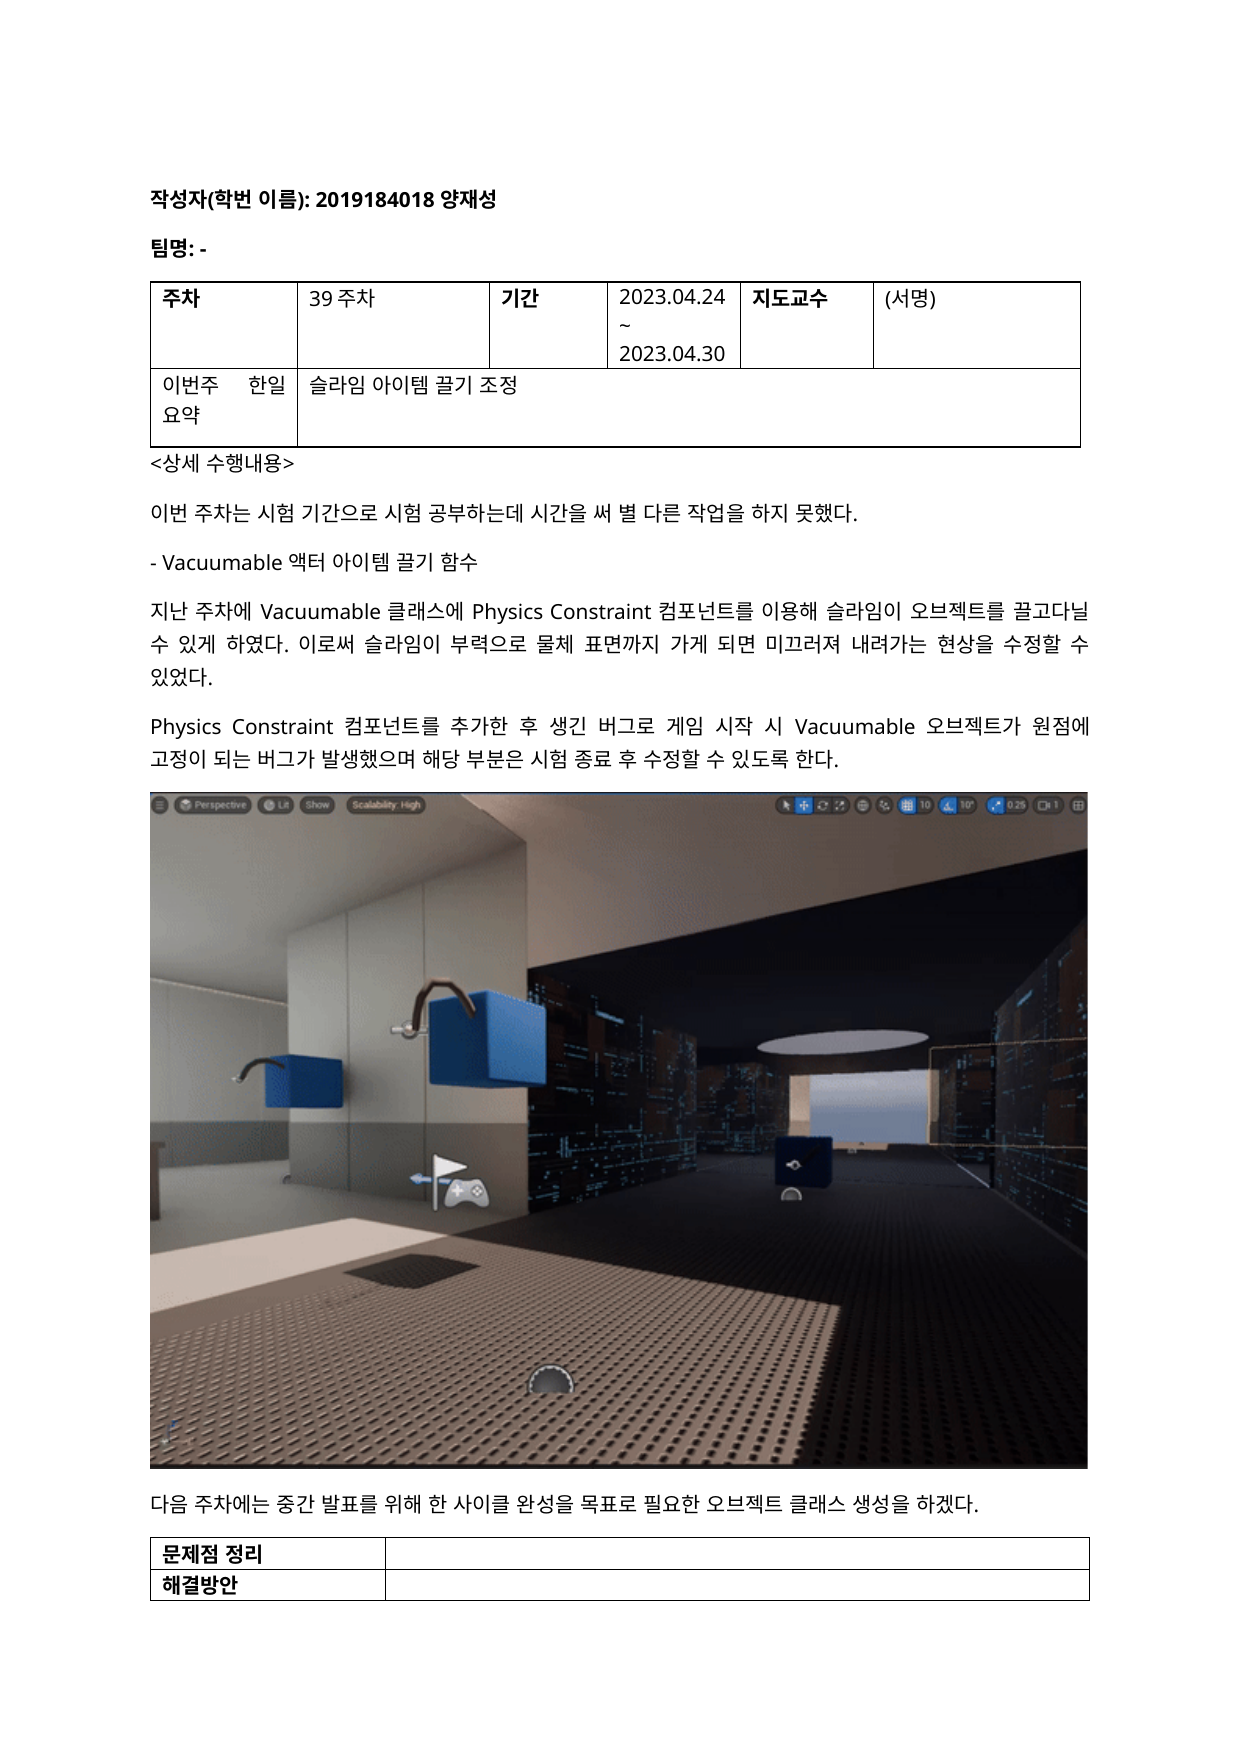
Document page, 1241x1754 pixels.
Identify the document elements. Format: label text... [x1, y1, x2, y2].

picture [150, 792, 1088, 1469]
table_cell 슬라임 아이템 끌기 조정 [298, 369, 1080, 446]
table_header 문제점 정리 [151, 1538, 385, 1568]
text 지난 주차에 Vacuumable 클래스에 Physics Constraint 컴포넌트를 이용해 슬라임이 오브젝트를 끌고다닐 수 있게 하였다. 이로써 슬라임이 부력으로 물체 표면까지 가게 되면 미끄러져 내려가는 현상을 수정할 수 있었다. [150, 596, 1090, 691]
text Physics Constraint 컴포넌트를 추가한 후 생긴 버그로 게임 시작 시 Vacuumable 오브젝트가 원점에 고정이 되는 버그가 발생했으며 해당 부분은 시험 종료 후 수정할 수 있도록 한다. [150, 710, 1090, 773]
table_cell 이번주 한일 요약 [151, 369, 297, 446]
table_header 지도교수 [741, 283, 873, 368]
table_header [386, 1538, 1089, 1568]
table_cell 해결방안 [151, 1570, 385, 1600]
text - Vacuumable 액터 아이템 끌기 함수 [150, 546, 1090, 577]
text <상세 수행내용> [150, 447, 1090, 478]
table_header (서명) [874, 283, 1080, 368]
table_header 기간 [490, 283, 607, 368]
text 이번 주차는 시험 기간으로 시험 공부하는데 시간을 써 별 다른 작업을 하지 못했다. [150, 497, 1090, 527]
table_header 2023.04.24~ 2023.04.30 [608, 283, 740, 368]
table_cell [386, 1570, 1089, 1600]
table_header 39주차 [298, 283, 489, 368]
table_header 주차 [151, 283, 297, 368]
text 다음 주차에는 중간 발표를 위해 한 사이클 완성을 목표로 필요한 오브젝트 클래스 생성을 하겠다. [150, 1488, 1090, 1518]
